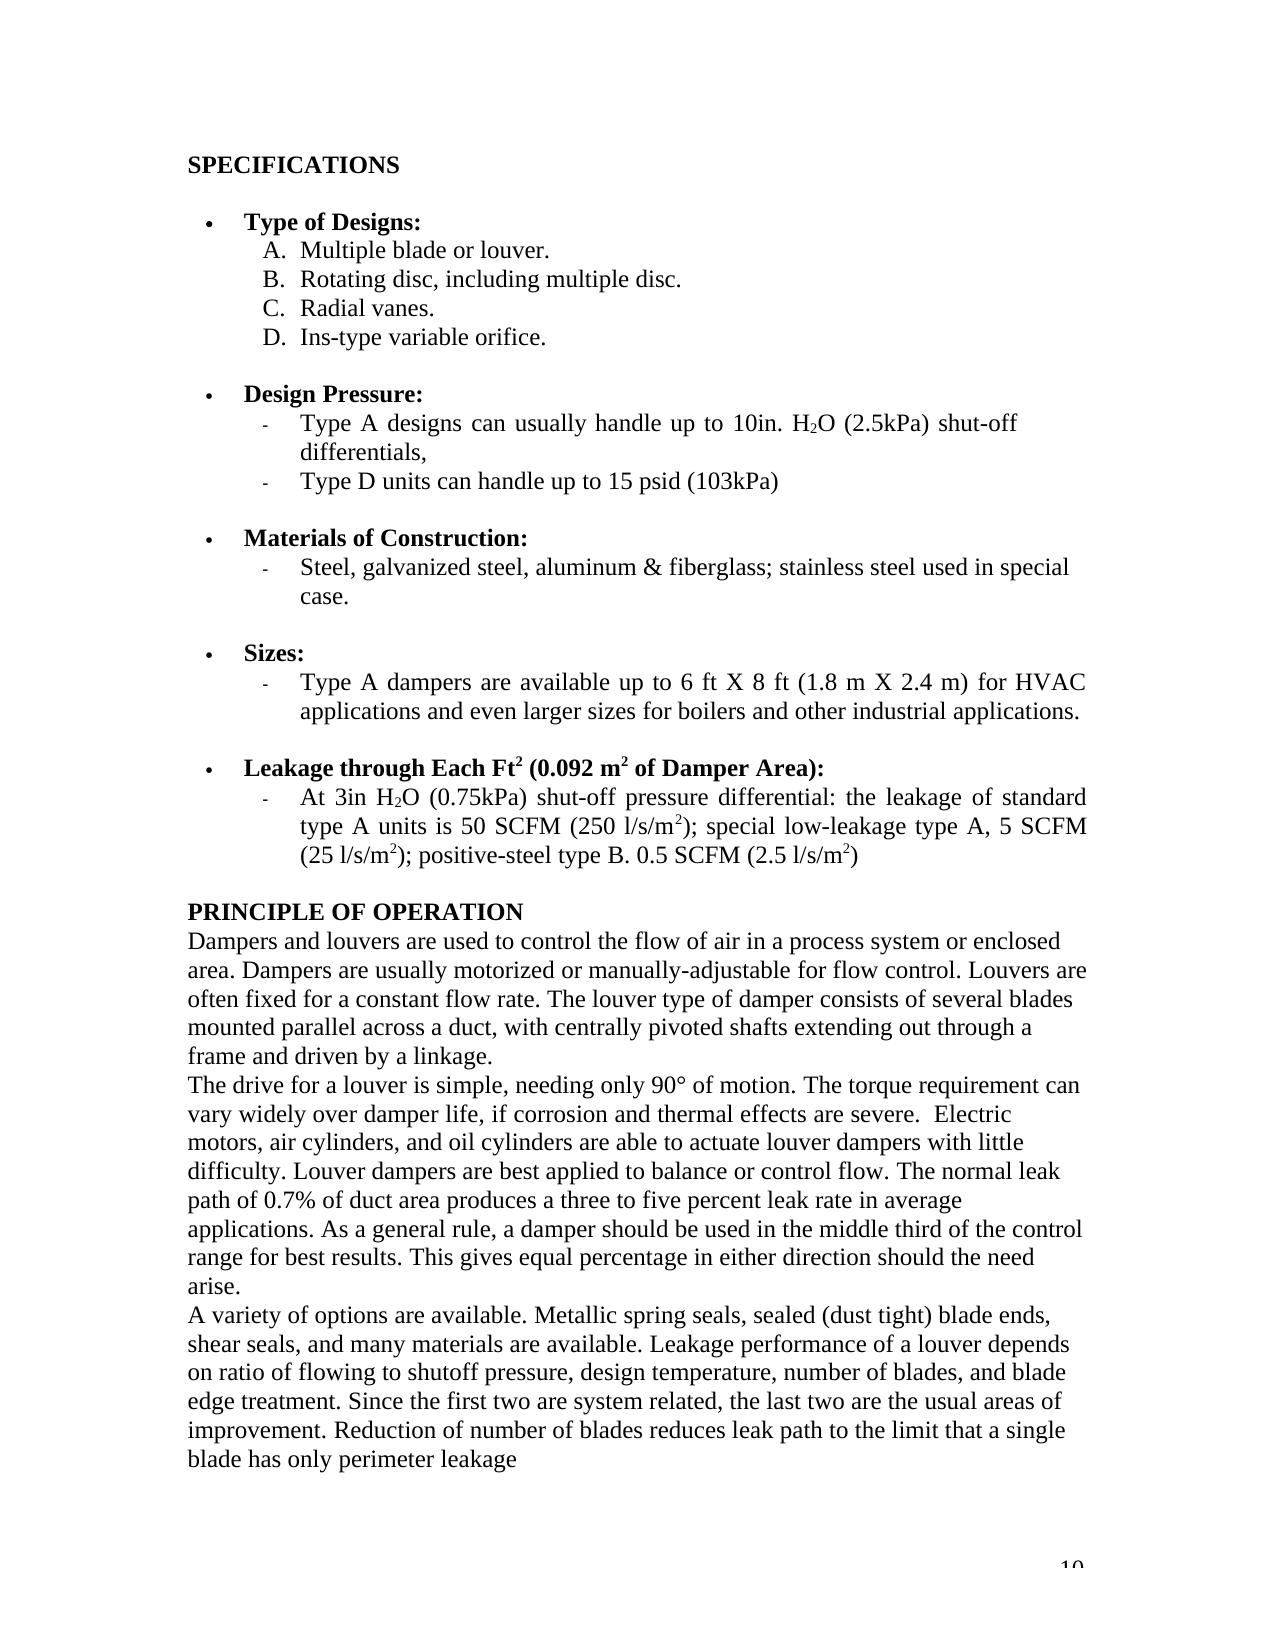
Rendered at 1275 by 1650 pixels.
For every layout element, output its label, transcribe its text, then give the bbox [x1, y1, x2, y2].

list Ins-type variable orifice. [262, 322, 1269, 351]
list Rotating disc, including multiple disc. [262, 264, 1269, 293]
subtitle Design Pressure: [206, 380, 1269, 408]
list Steel, galvanized steel, aluminum & fiberglass; stainless steel used in special case. [262, 552, 1069, 610]
list At 3in H2O (0.75kPa) shut-off pressure differential: the leakage of standard type A units is 50 SCFM (250 l/s/m2); special low-leakage type A, 5 SCFM (25 l/s/m2); positive-steel type B. 0.5 SCFM (2.5 l/s/m2) [262, 782, 1088, 868]
subtitle Sizes: [206, 639, 1269, 667]
subtitle PRINCIPLE OF OPERATION [187, 898, 1269, 926]
text A variety of options are available. Metallic spring seals, sealed (dust tight) blade ends, shear seals, and many materials are available. Leakage performance of a louver depends on ratio of flowing to shutoff pressure, design temperature, number of blades, and blade edge treatment. Since the first two are system related, the last two are the usual areas of improvement. Reduction of number of blades reduces leak path to the limit that a single blade has only perimeter leakage [187, 1300, 1076, 1472]
list Multiple blade or louver. [262, 236, 1269, 264]
list Type D units can handle up to 15 psid (103kPa) [262, 466, 1269, 494]
subtitle Leakage through Each Ft2 (0.092 m2 of Damper Area): [206, 754, 1269, 782]
list Type A designs can usually handle up to 10in. H2O (2.5kPa) shut-off differentials, [262, 408, 1088, 466]
list Radial vanes. [262, 293, 1269, 322]
text Dampers and louvers are used to control the flow of air in a process system or enclosed area. Dampers are usually motorized or manually-adjustable for flow control. Louvers are often fixed for a constant flow rate. The louver type of damper consists of several blades mounted parallel across a duct, with centrally pivoted shafts extending out through a frame and driven by a linkage. [187, 926, 1087, 1070]
list Type A dampers are available up to 6 ft X 8 ft (1.8 m X 2.4 m) for HVAC applications and even larger sizes for boilers and other industrial applications. [262, 667, 1088, 725]
subtitle SPECIFICATIONS [187, 150, 1269, 178]
text The drive for a louver is simple, needing only 90° of motion. The torque requirement can vary widely over damper life, if corrosion and thermal effects are severe. Electric motors, air cylinders, and oil cylinders are able to actuate louver dampers with little difficulty. Louver dampers are best applied to balance or control flow. The normal leak path of 0.7% of duct area produces a three to five percent leak rate in average applications. As a general rule, a damper should be used in the middle third of the control range for best results. This gives equal percentage in either direction should the need arise. [187, 1070, 1086, 1300]
list Type of Designs: [206, 207, 1269, 236]
subtitle Materials of Construction: [206, 524, 1269, 552]
